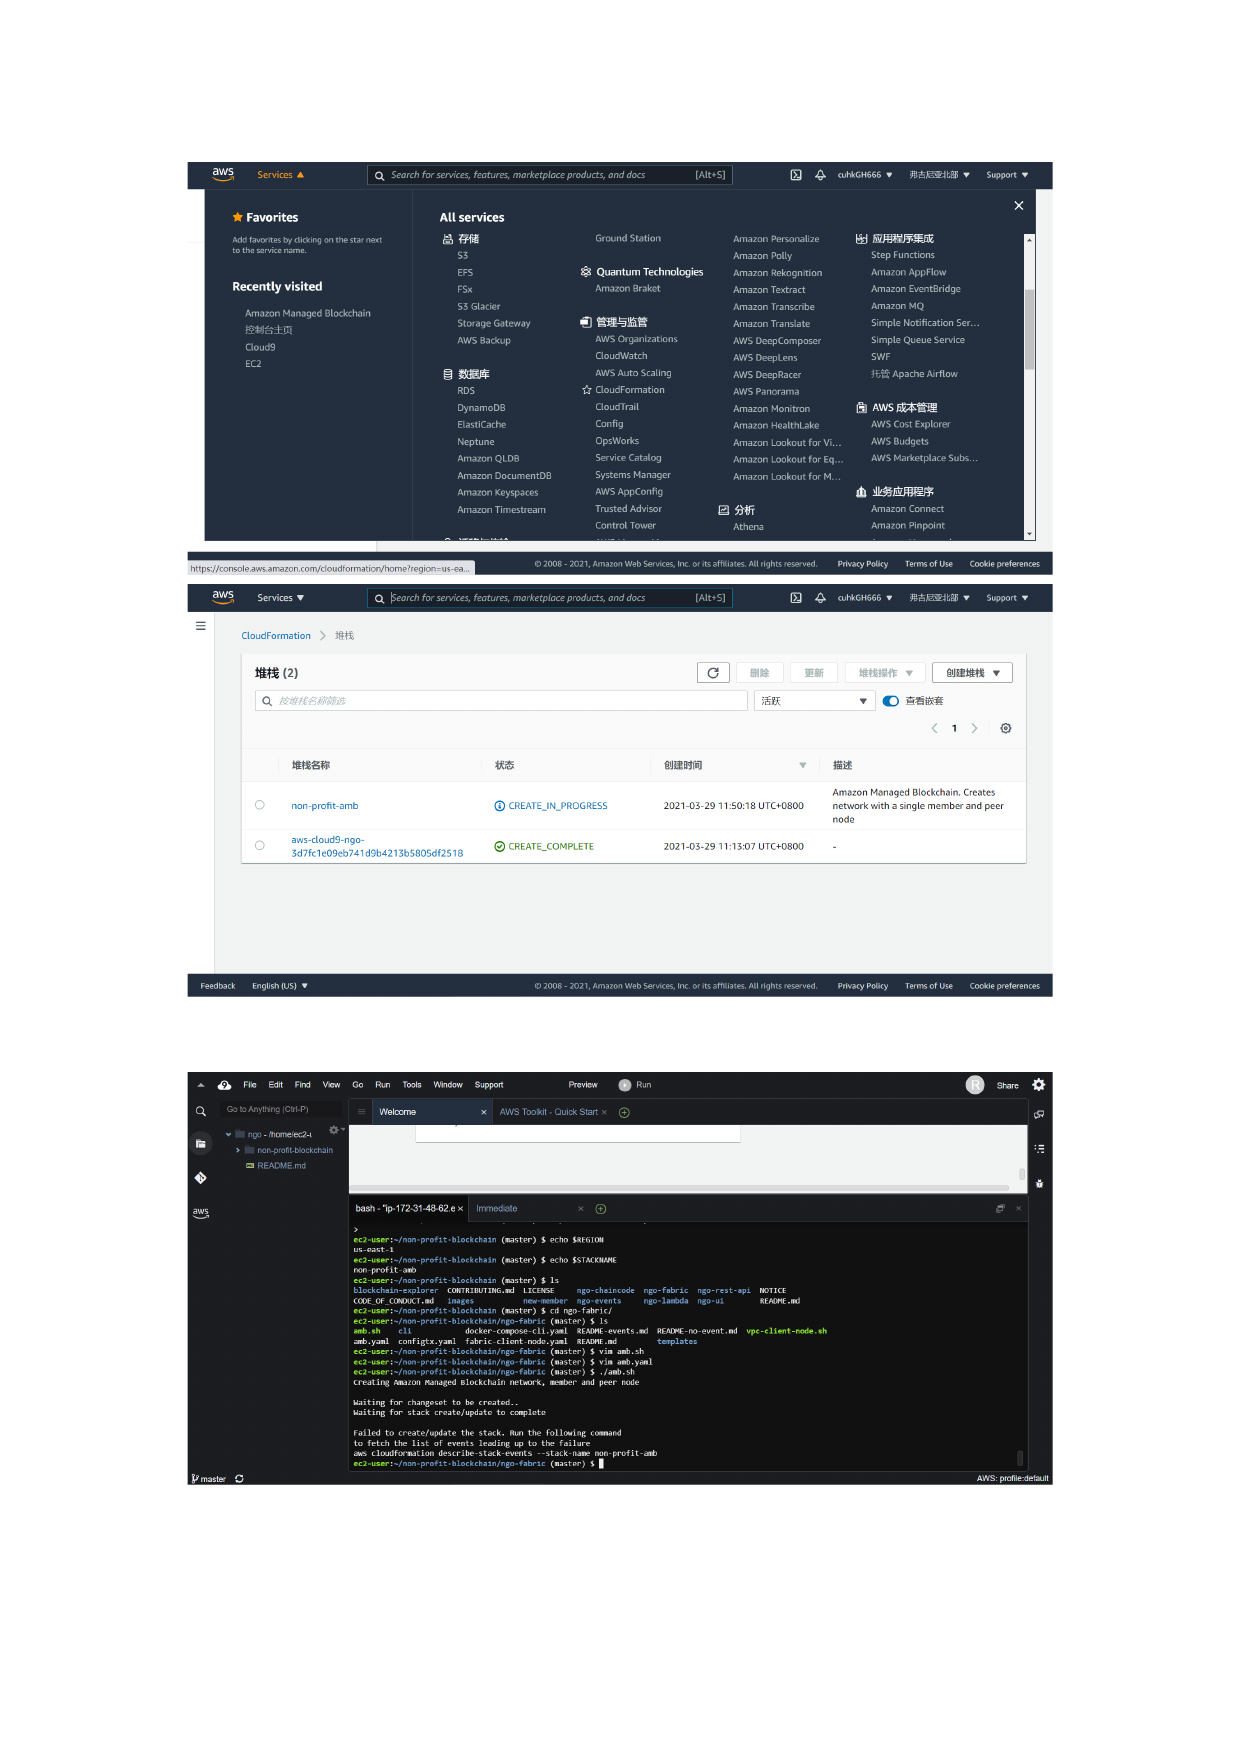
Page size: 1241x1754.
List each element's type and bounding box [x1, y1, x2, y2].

picture [187, 162, 1053, 575]
picture [187, 584, 1053, 997]
picture [187, 1072, 1053, 1485]
